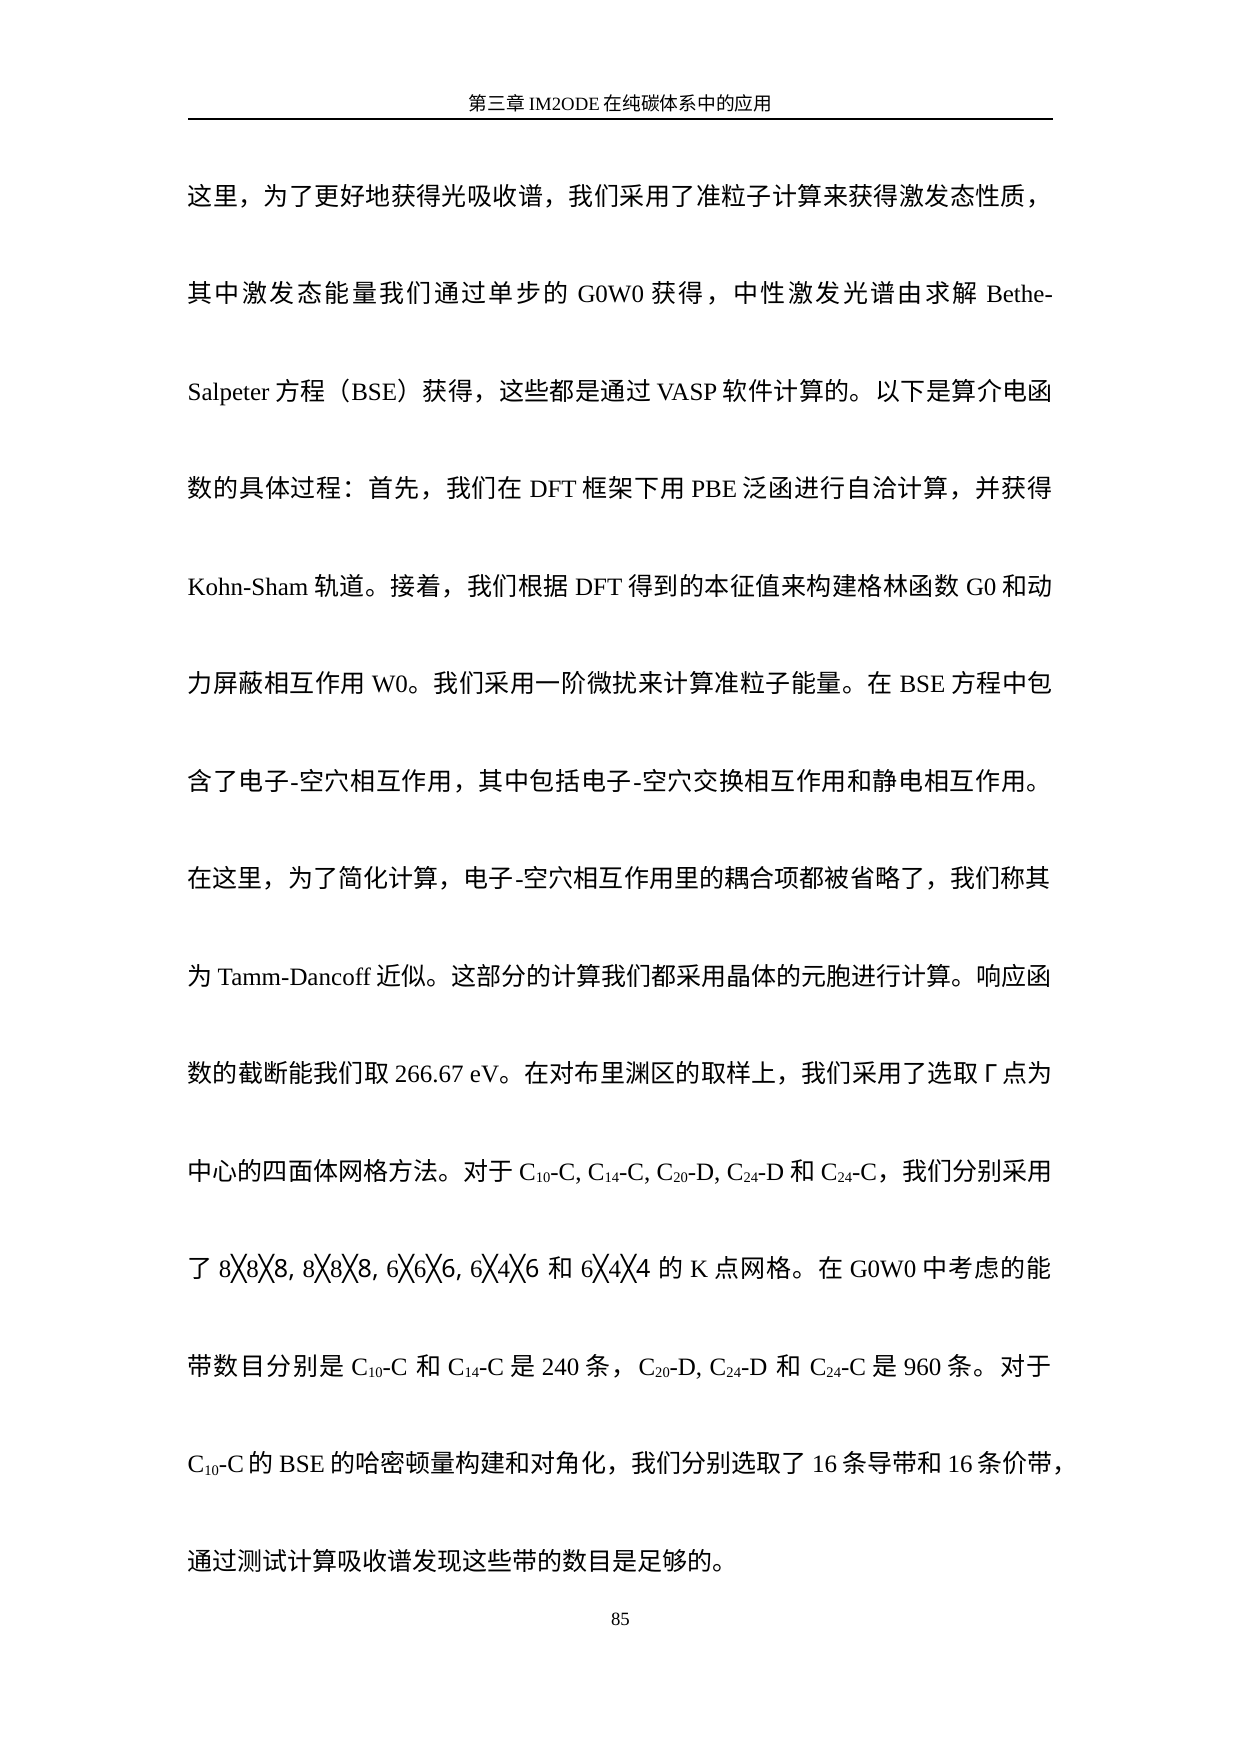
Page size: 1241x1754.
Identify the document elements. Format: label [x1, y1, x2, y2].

text [187, 162, 1053, 1592]
